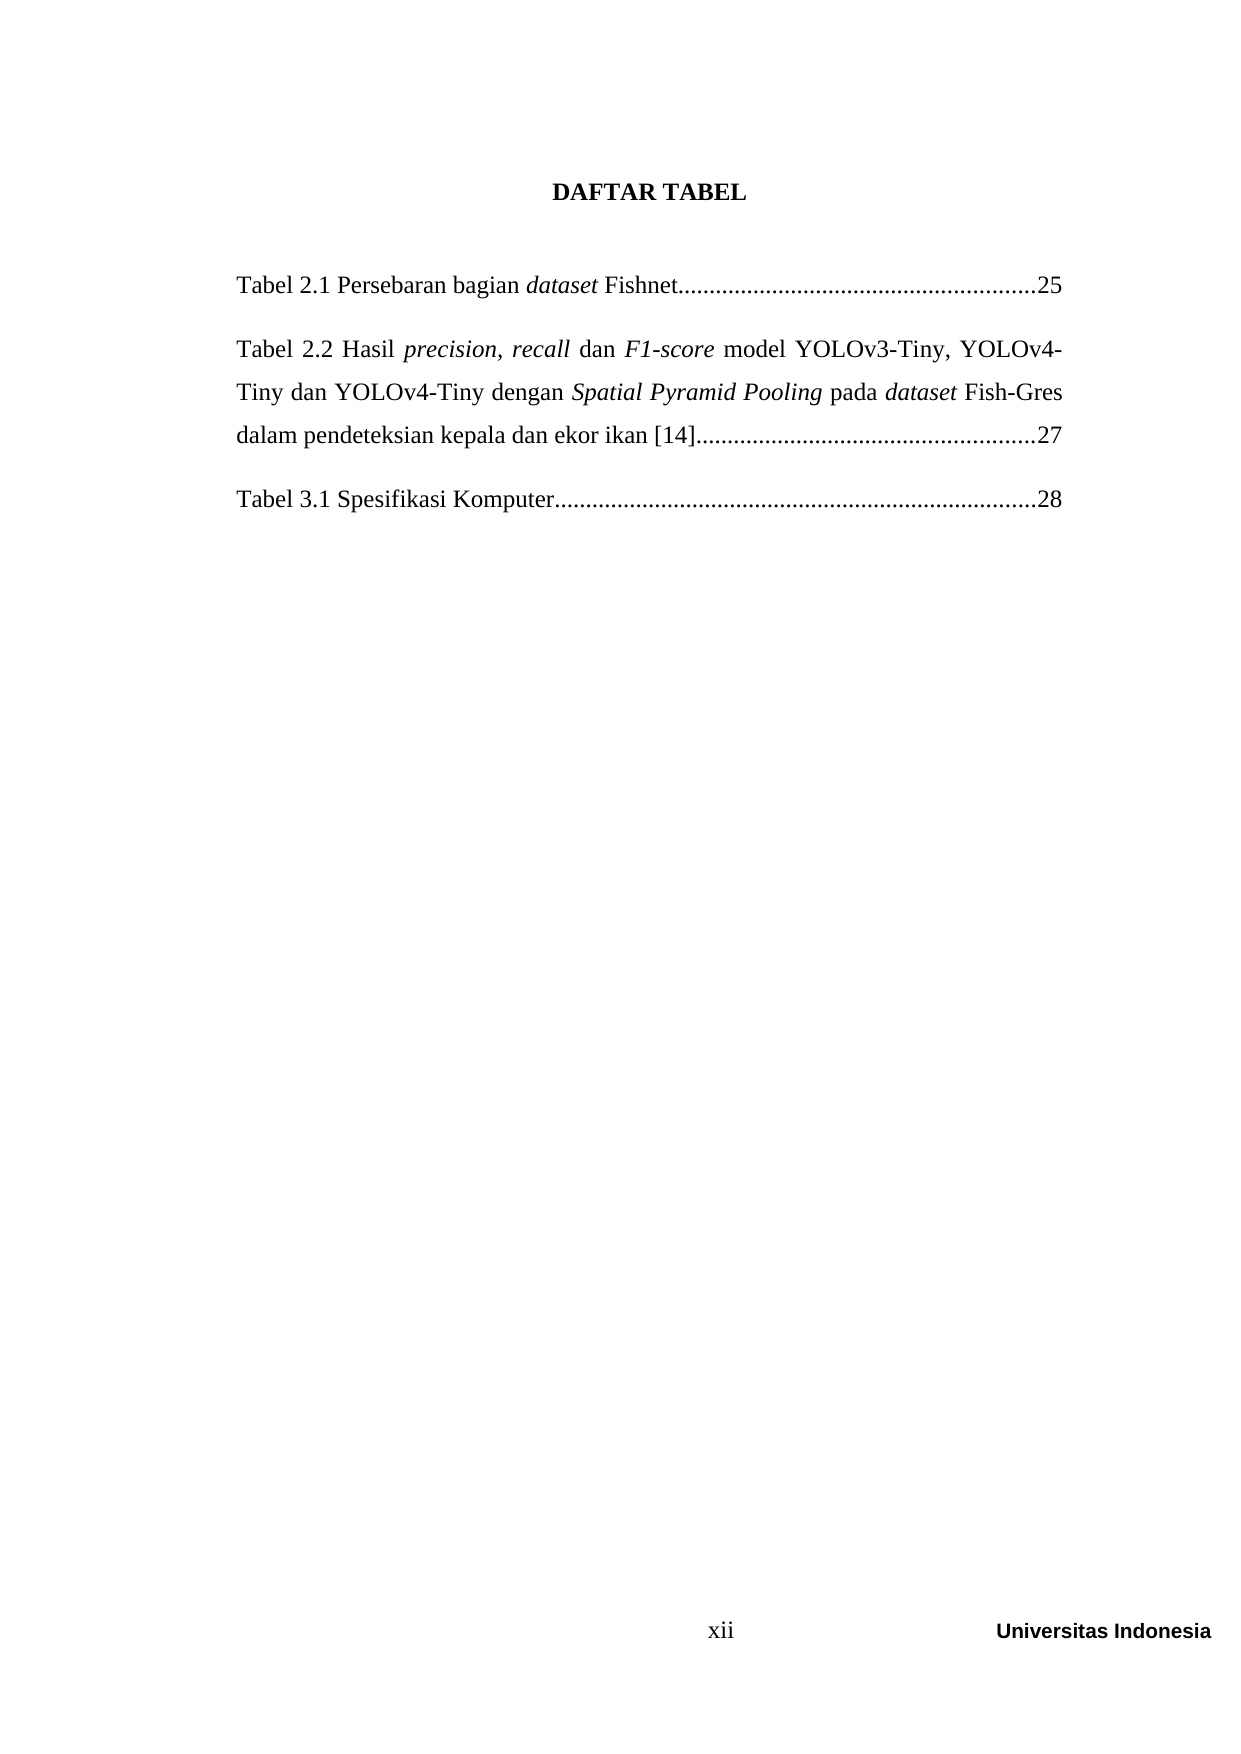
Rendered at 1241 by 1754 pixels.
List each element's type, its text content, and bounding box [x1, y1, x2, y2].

text Tabel 2.1 Persebaran bagian dataset Fishnet 25 [236, 270, 1063, 299]
text Tabel 3.1 Spesifikasi Komputer 28 [236, 484, 1063, 513]
subtitle DAFTAR TABEL [236, 177, 1063, 206]
text Tabel 2.2 Hasil precision, recall dan F1-score model YOLOv3-Tiny, YOLOv4-Tiny dan YOLOv4-Tiny dengan Spatial Pyramid Pooling pada dataset Fish-Gres dalam pendeteksian kepala dan ekor ikan [14]. 27 [236, 334, 1063, 449]
